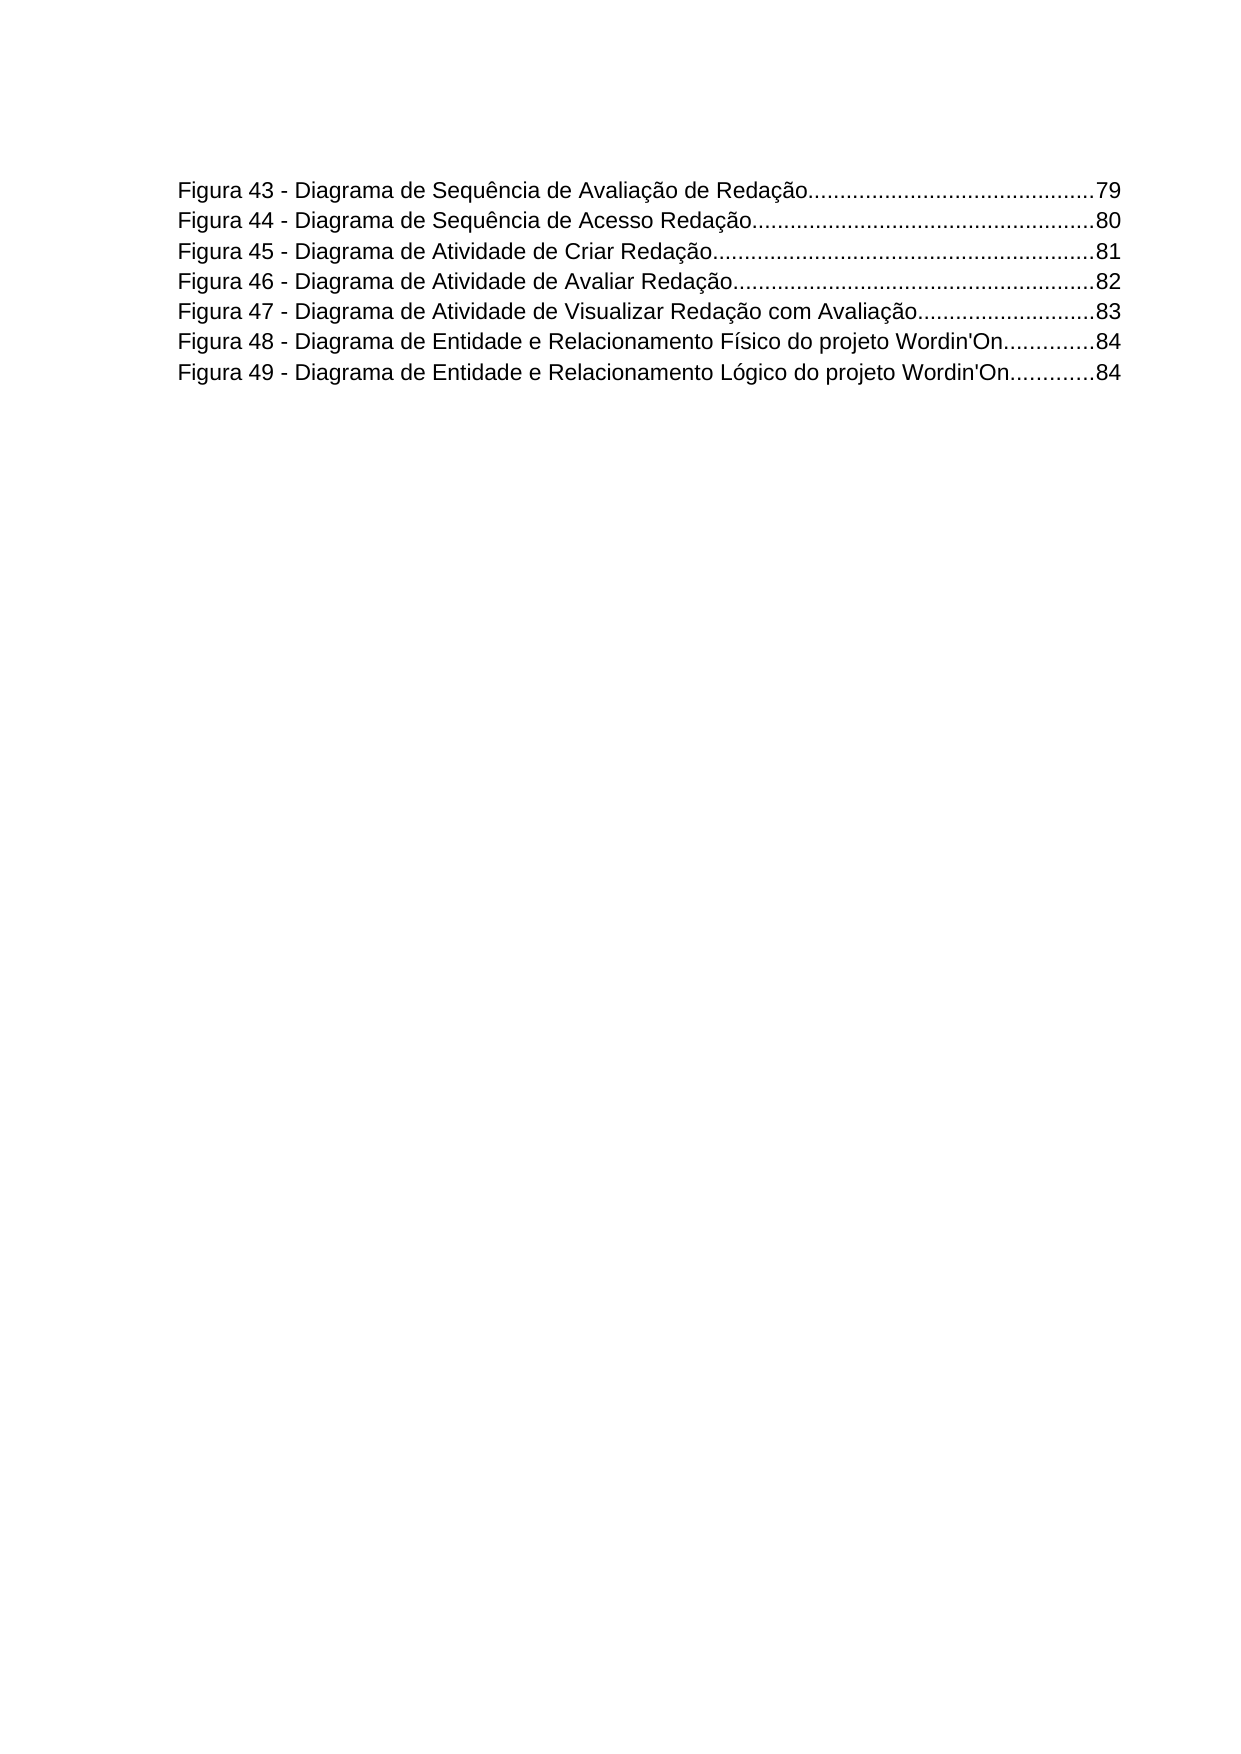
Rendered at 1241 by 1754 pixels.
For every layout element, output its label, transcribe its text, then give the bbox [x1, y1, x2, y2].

text Figura 48 - Diagrama de Entidade e Relacionamento Físico do projeto Wordin'On 84 [177, 328, 1122, 354]
text Figura 43 - Diagrama de Sequência de Avaliação de Redação 79 [177, 177, 1122, 203]
text Figura 44 - Diagrama de Sequência de Acesso Redação 80 [177, 207, 1122, 234]
text Figura 47 - Diagrama de Atividade de Visualizar Redação com Avaliação 83 [177, 298, 1122, 324]
text Figura 45 - Diagrama de Atividade de Criar Redação 81 [177, 238, 1122, 264]
text Figura 49 - Diagrama de Entidade e Relacionamento Lógico do projeto Wordin'On 84 [177, 358, 1122, 385]
text Figura 46 - Diagrama de Atividade de Avaliar Redação 82 [177, 268, 1122, 294]
